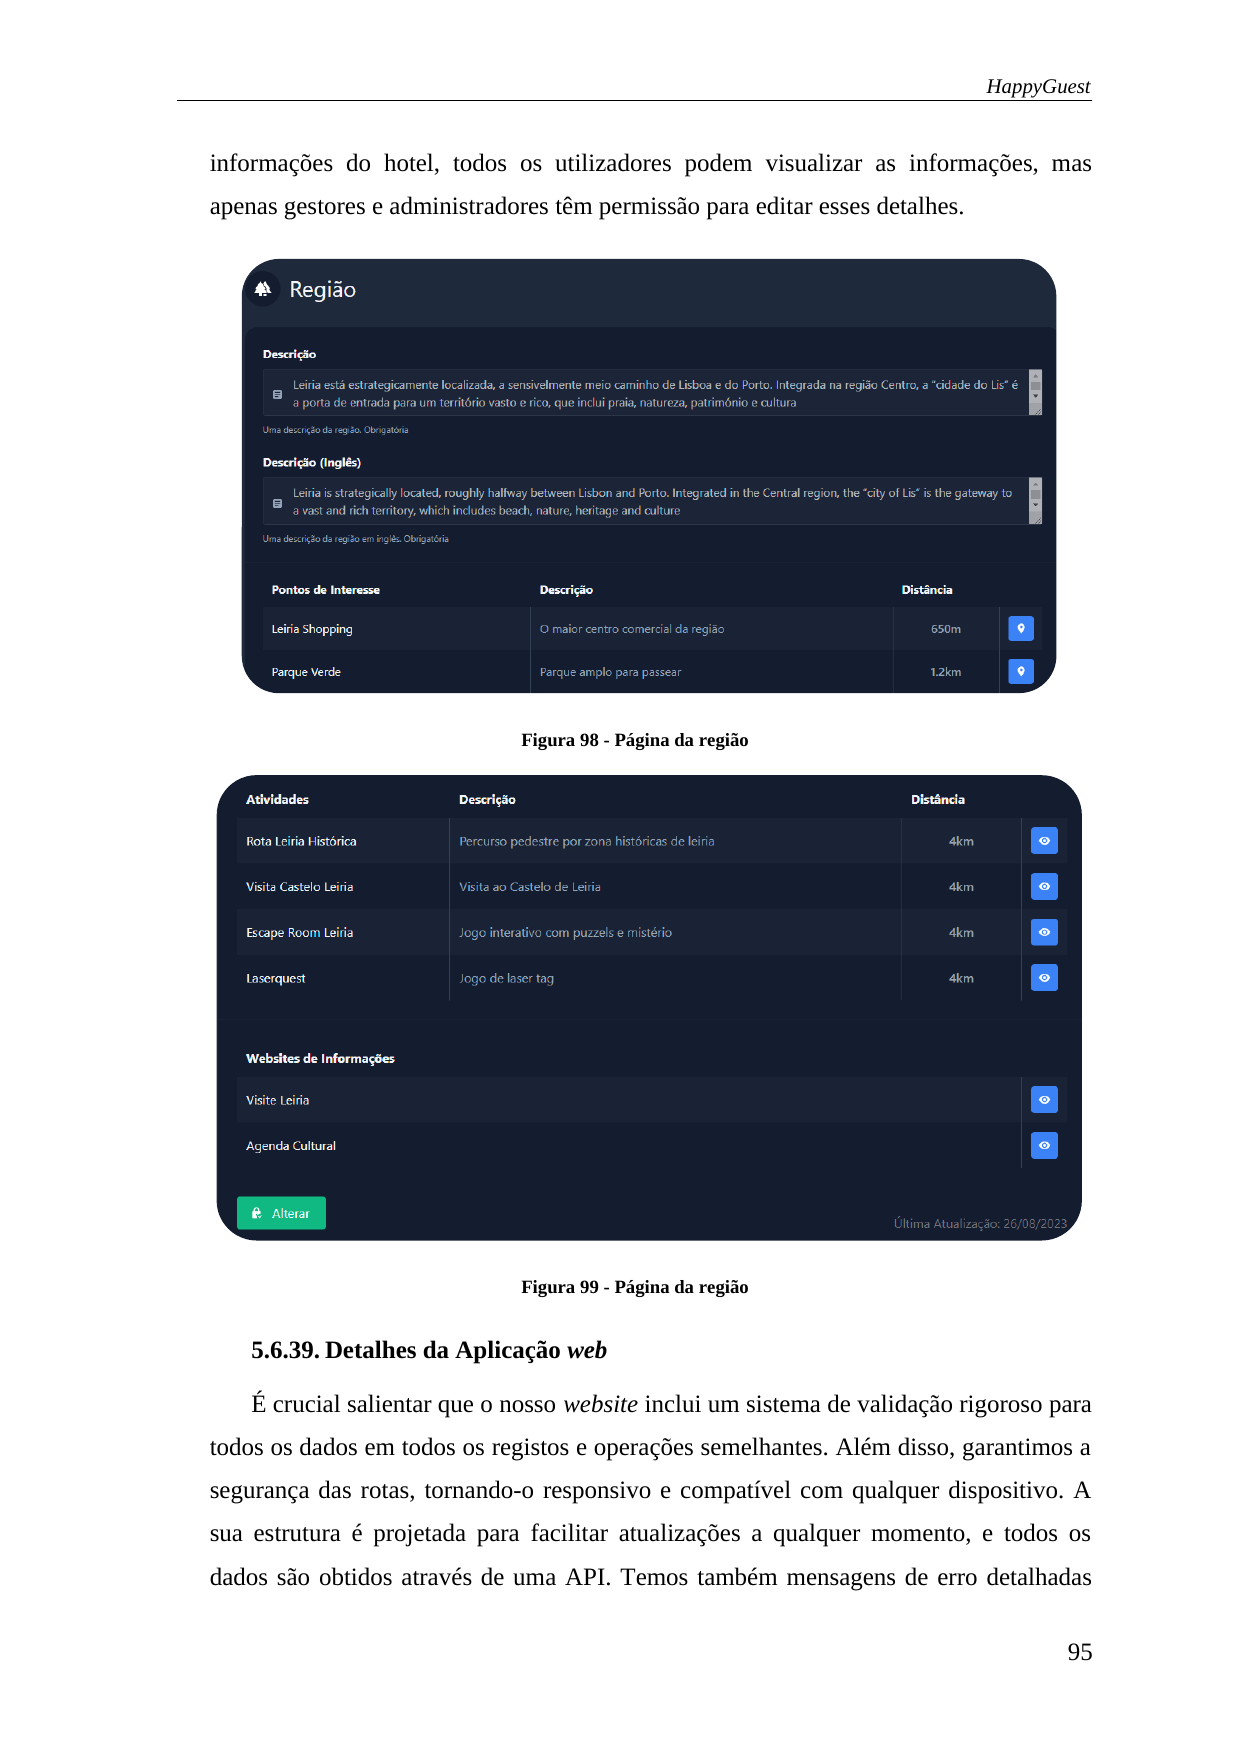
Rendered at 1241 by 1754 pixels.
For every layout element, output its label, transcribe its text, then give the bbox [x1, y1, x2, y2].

subtitle Detalhes da Aplicação web [251, 1335, 1092, 1364]
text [209, 148, 1092, 219]
picture [216, 775, 1082, 1241]
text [209, 1389, 1092, 1590]
picture [241, 258, 1057, 694]
